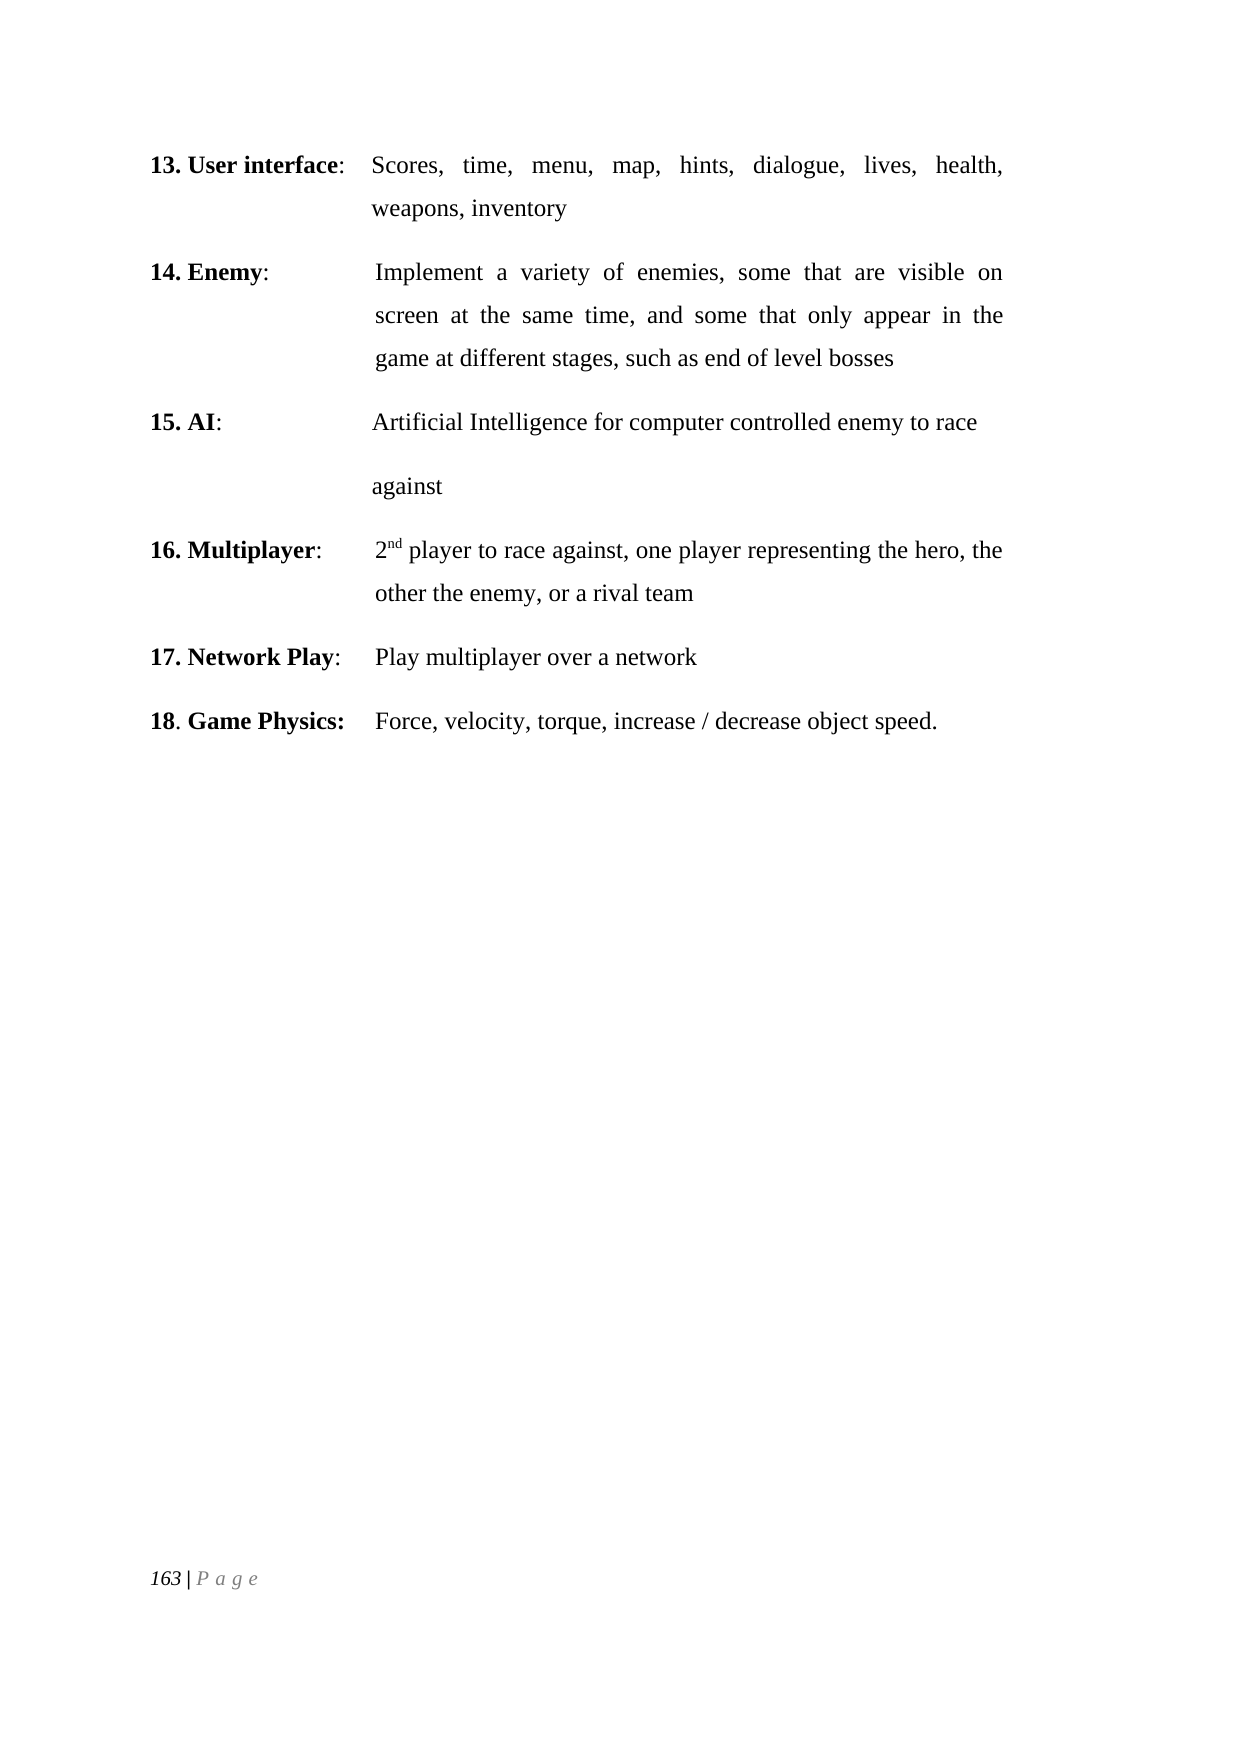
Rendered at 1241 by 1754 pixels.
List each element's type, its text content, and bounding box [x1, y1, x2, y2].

text 13. User interface: Scores, time, menu, map, hints, dialogue, lives, health, weapons, inventory [150, 150, 1004, 222]
text against [298, 471, 1004, 500]
text 16. Multiplayer: 2nd player to race against, one player representing the hero, the other the enemy, or a rival team [150, 535, 1004, 607]
text 17. Network Play: Play multiplayer over a network [150, 642, 1004, 671]
text 14. Enemy: Implement a variety of enemies, some that are visible on screen at the same time, and some that only appear in the game at different stages, such as end of level bosses [150, 257, 1004, 372]
text 18. Game Physics: Force, velocity, torque, increase / decrease object speed. [150, 706, 1004, 735]
text 15. AI: Artificial Intelligence for computer controlled enemy to race [150, 407, 1004, 436]
